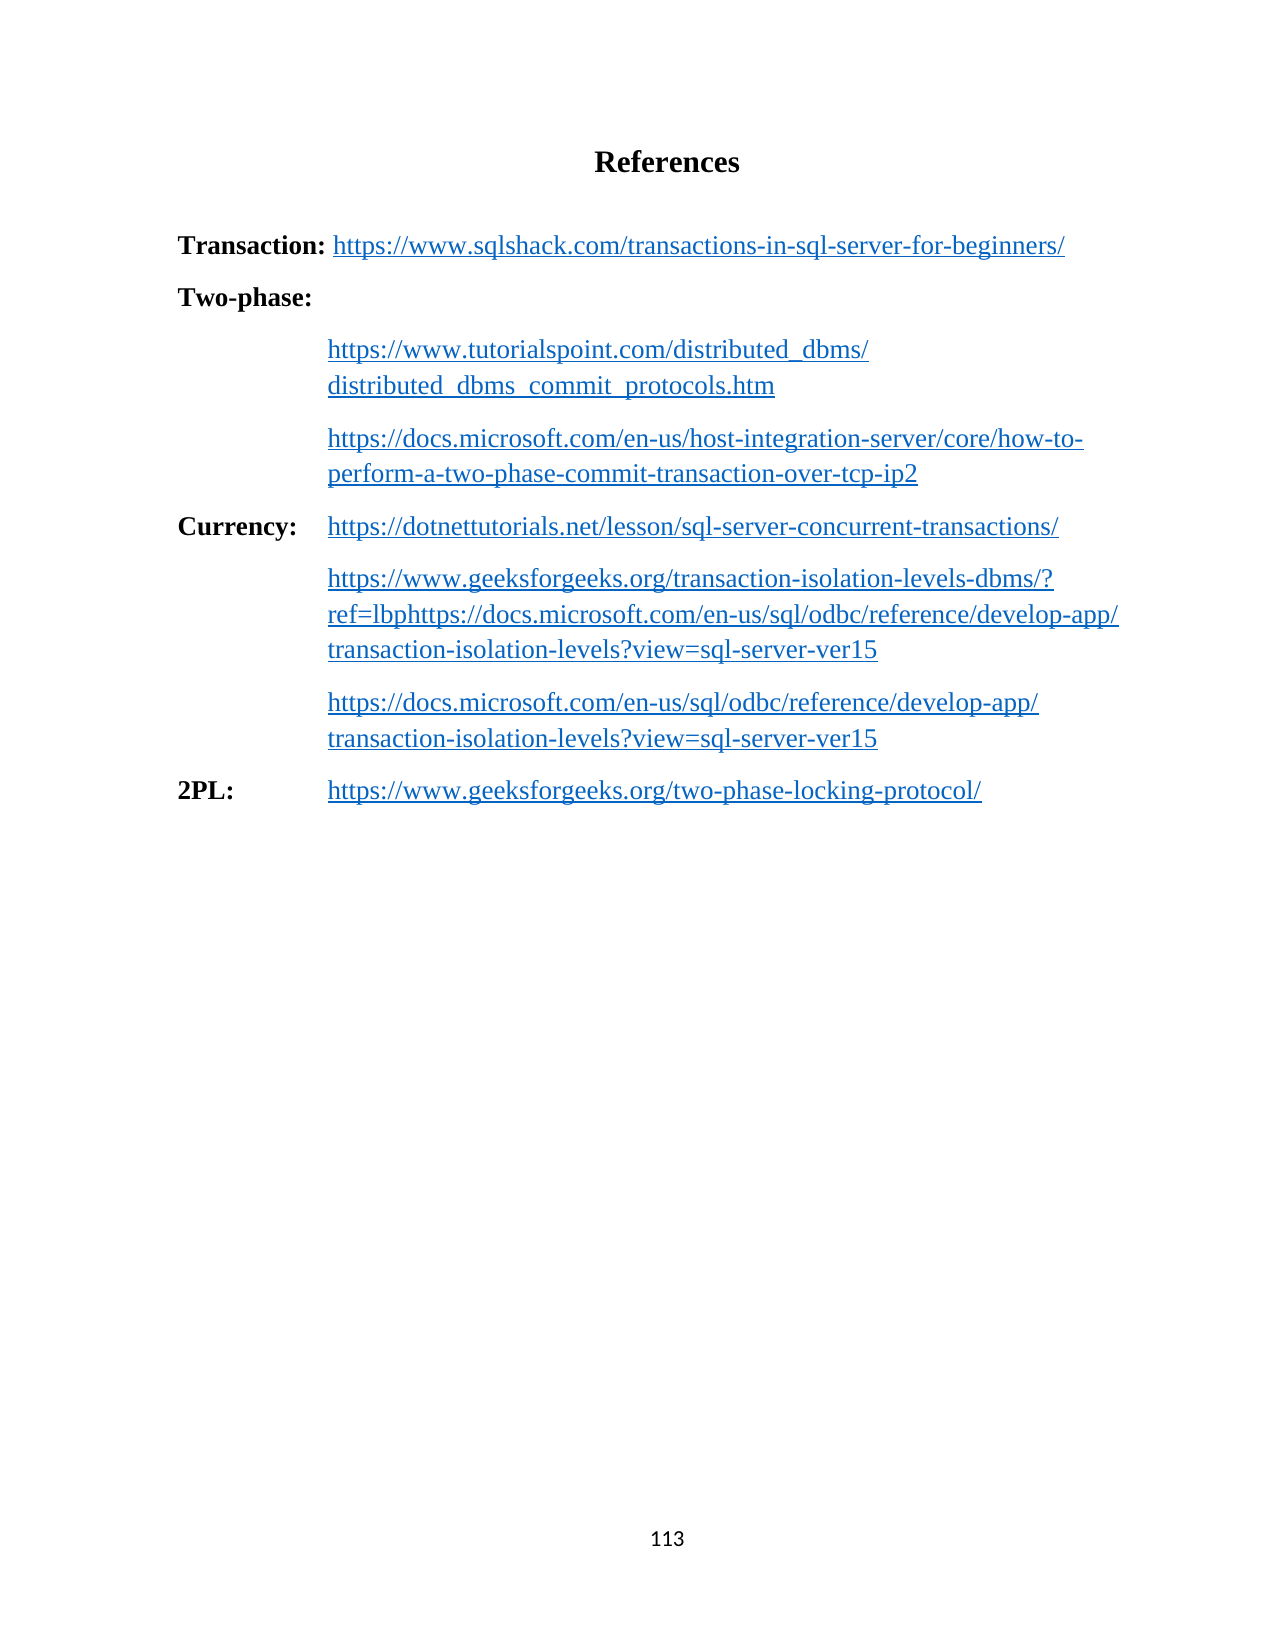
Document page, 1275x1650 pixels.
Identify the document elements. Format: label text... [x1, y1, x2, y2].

text Transaction: https://www.sqlshack.com/transactions-in-sql-server-for-beginners/ [177, 229, 1157, 260]
text https://www.tutorialspoint.com/distributed_dbms/distributed_dbms_commit_protocols.htm [327, 333, 1157, 400]
text https://docs.microsoft.com/en-us/sql/odbc/reference/develop-app/transaction-isolation-levels?view=sql-server-ver15 [327, 686, 1157, 753]
text 2PL: https://www.geeksforgeeks.org/two-phase-locking-protocol/ [177, 774, 1157, 805]
text https://docs.microsoft.com/en-us/host-integration-server/core/how-to-perform-a-two-phase-commit-transaction-over-tcp-ip2 [327, 422, 1157, 488]
text https://www.geeksforgeeks.org/transaction-isolation-levels-dbms/?ref=lbphttps://docs.microsoft.com/en-us/sql/odbc/reference/develop-app/transaction-isolation-levels?view=sql-server-ver15 [327, 562, 1157, 665]
subtitle References [177, 143, 1157, 179]
text Two-phase: [177, 281, 1157, 312]
text Currency: https://dotnettutorials.net/lesson/sql-server-concurrent-transactions/ [177, 510, 1157, 541]
